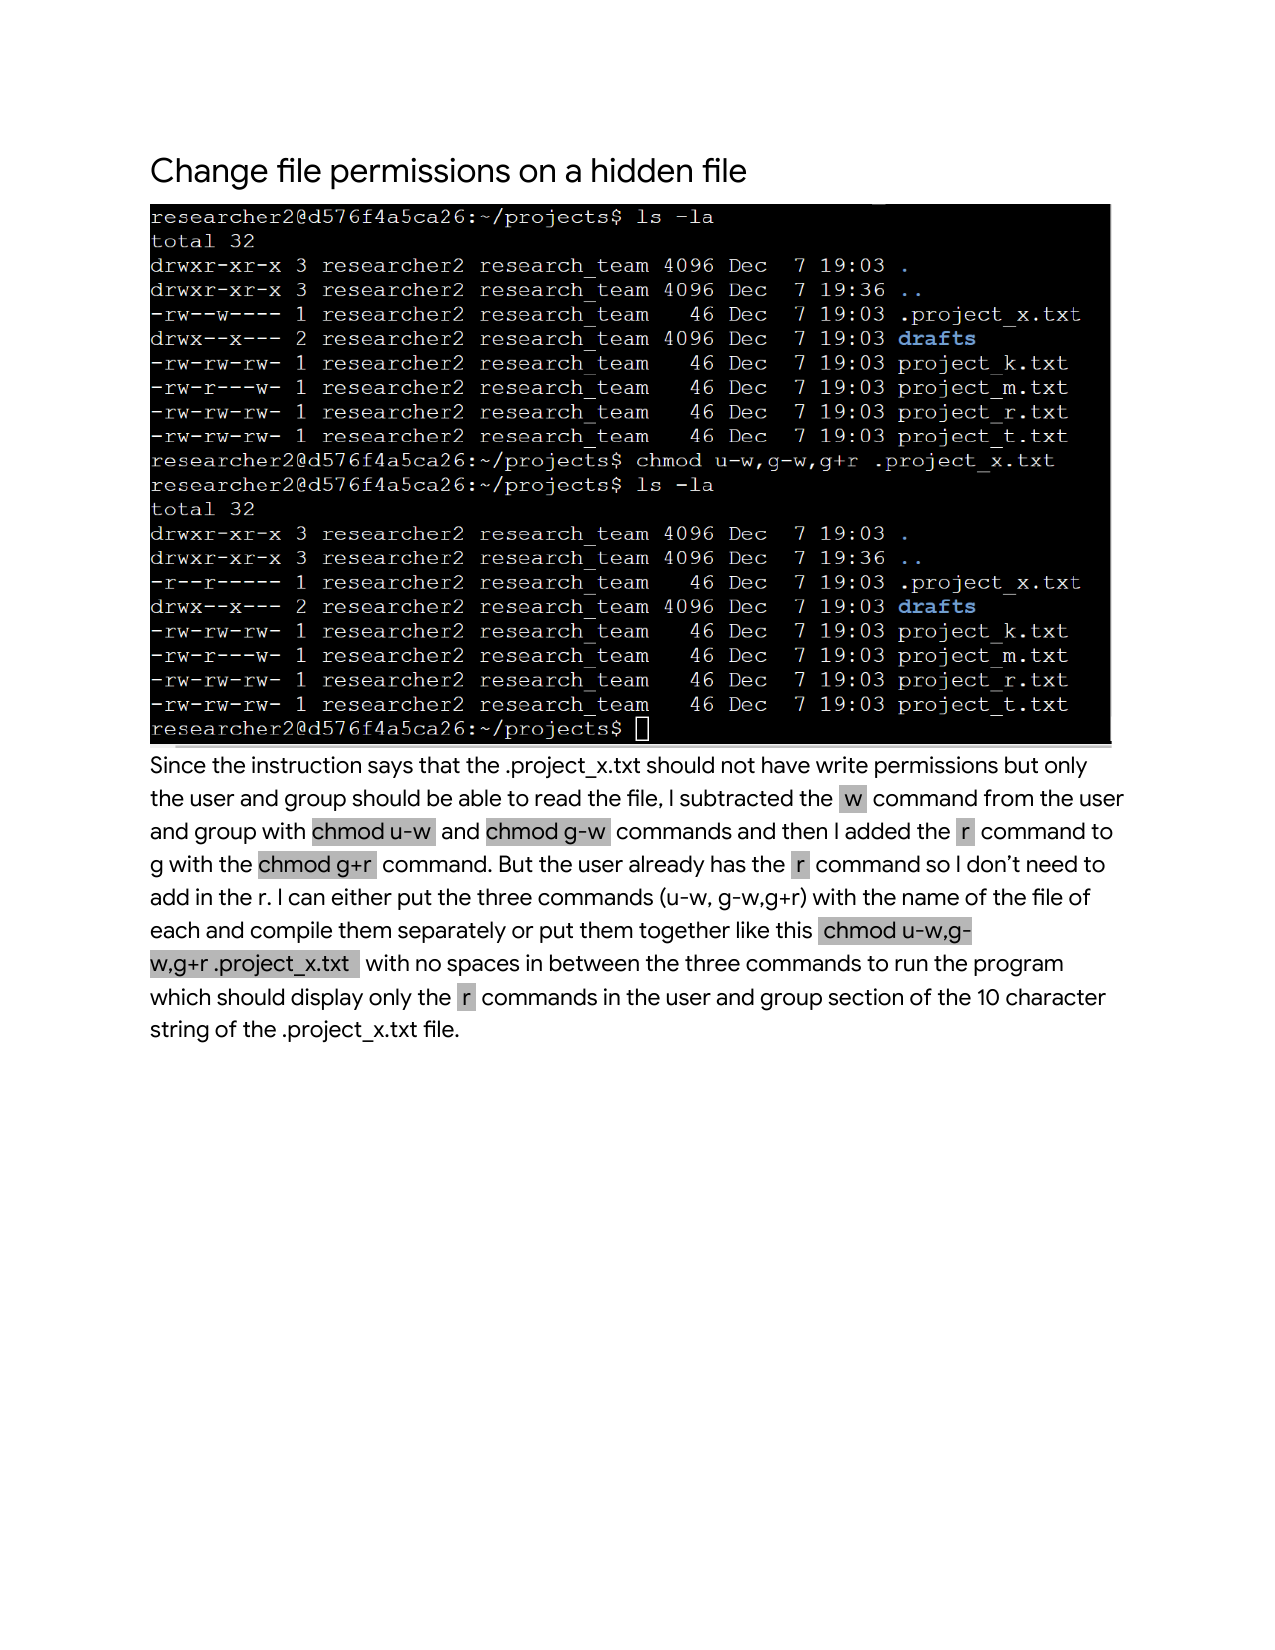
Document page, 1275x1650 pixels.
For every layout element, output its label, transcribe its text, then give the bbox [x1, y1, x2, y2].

text Since the instruction says that the .project_x.txt should not have write permissions but only the user and group should be able to read the file, I subtracted the w command from the user and group with chmod u-w and chmod g-w commands and then I added the r command to g with the chmod g+r command. But the user already has the r command so I don’t need to add in the r. I can either put the three commands (u-w, g-w,g+r) with the name of the file of each and compile them separately or put them together like this chmod u-w,g-w,g+r .project_x.txt with no spaces in between the three commands to run the program which should display only the r commands in the user and group section of the 10 character string of the .project_x.txt file. [150, 752, 1125, 1044]
picture [150, 204, 1112, 748]
subtitle Change file permissions on a hidden file [150, 150, 1125, 192]
